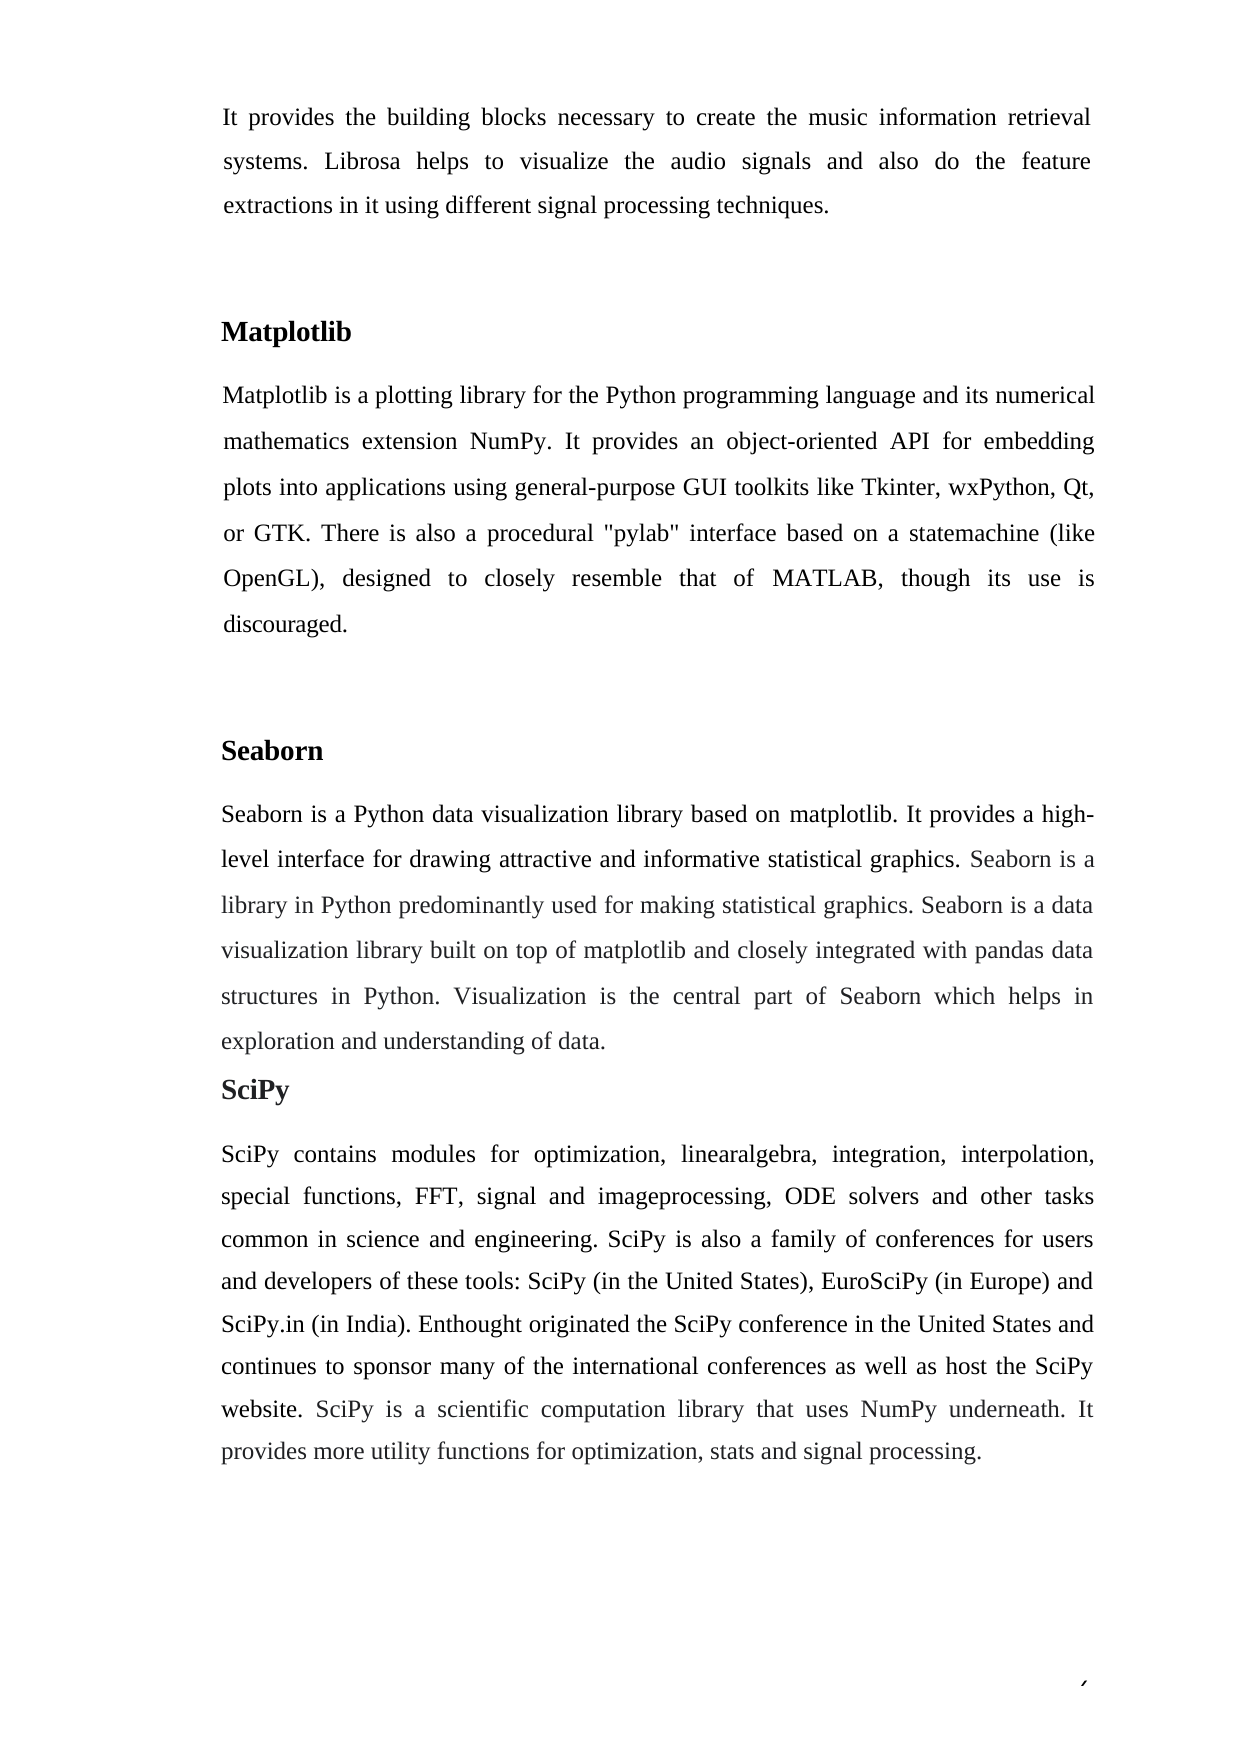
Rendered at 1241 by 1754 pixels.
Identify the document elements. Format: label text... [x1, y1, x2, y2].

text Seaborn is a Python data visualization library based on matplotlib. It provides a high- level interface for drawing attractive and informative statistical graphics. Seaborn is a library in Python predominantly used for making statistical graphics. Seaborn is a data visualization library built on top of matplotlib and closely integrated with pandas data structures in Python. Visualization is the central part of Seaborn which helps in exploration and understanding of data. [221, 799, 1095, 1055]
subtitle Matplotlib [221, 314, 1173, 348]
text It provides the building blocks necessary to create the music information retrieval systems. Librosa helps to visualize the audio signals and also do the feature extractions in it using different signal processing techniques. [222, 102, 1092, 219]
subtitle Seaborn [221, 733, 1173, 767]
text SciPy [221, 1072, 1173, 1106]
text Matplotlib is a plotting library for the Python programming language and its numerical mathematics extension NumPy. It provides an object-oriented API for embedding plots into applications using general-purpose GUI toolkits like Tkinter, wxPython, Qt, or GTK. There is also a procedural "pylab" interface based on a statemachine (like OpenGL), designed to closely resemble that of MATLAB, though its use is discouraged. [222, 380, 1095, 638]
text SciPy contains modules for optimization, linearalgebra, integration, interpolation, special functions, FFT, signal and imageprocessing, ODE solvers and other tasks common in science and engineering. SciPy is also a family of conferences for users and developers of these tools: SciPy (in the United States), EuroSciPy (in Europe) and SciPy.in (in India). Enthought originated the SciPy conference in the United States and continues to sponsor many of the international conferences as well as host the SciPy website. SciPy is a scientific computation library that uses NumPy underneath. It provides more utility functions for optimization, stats and signal processing. [221, 1139, 1095, 1465]
